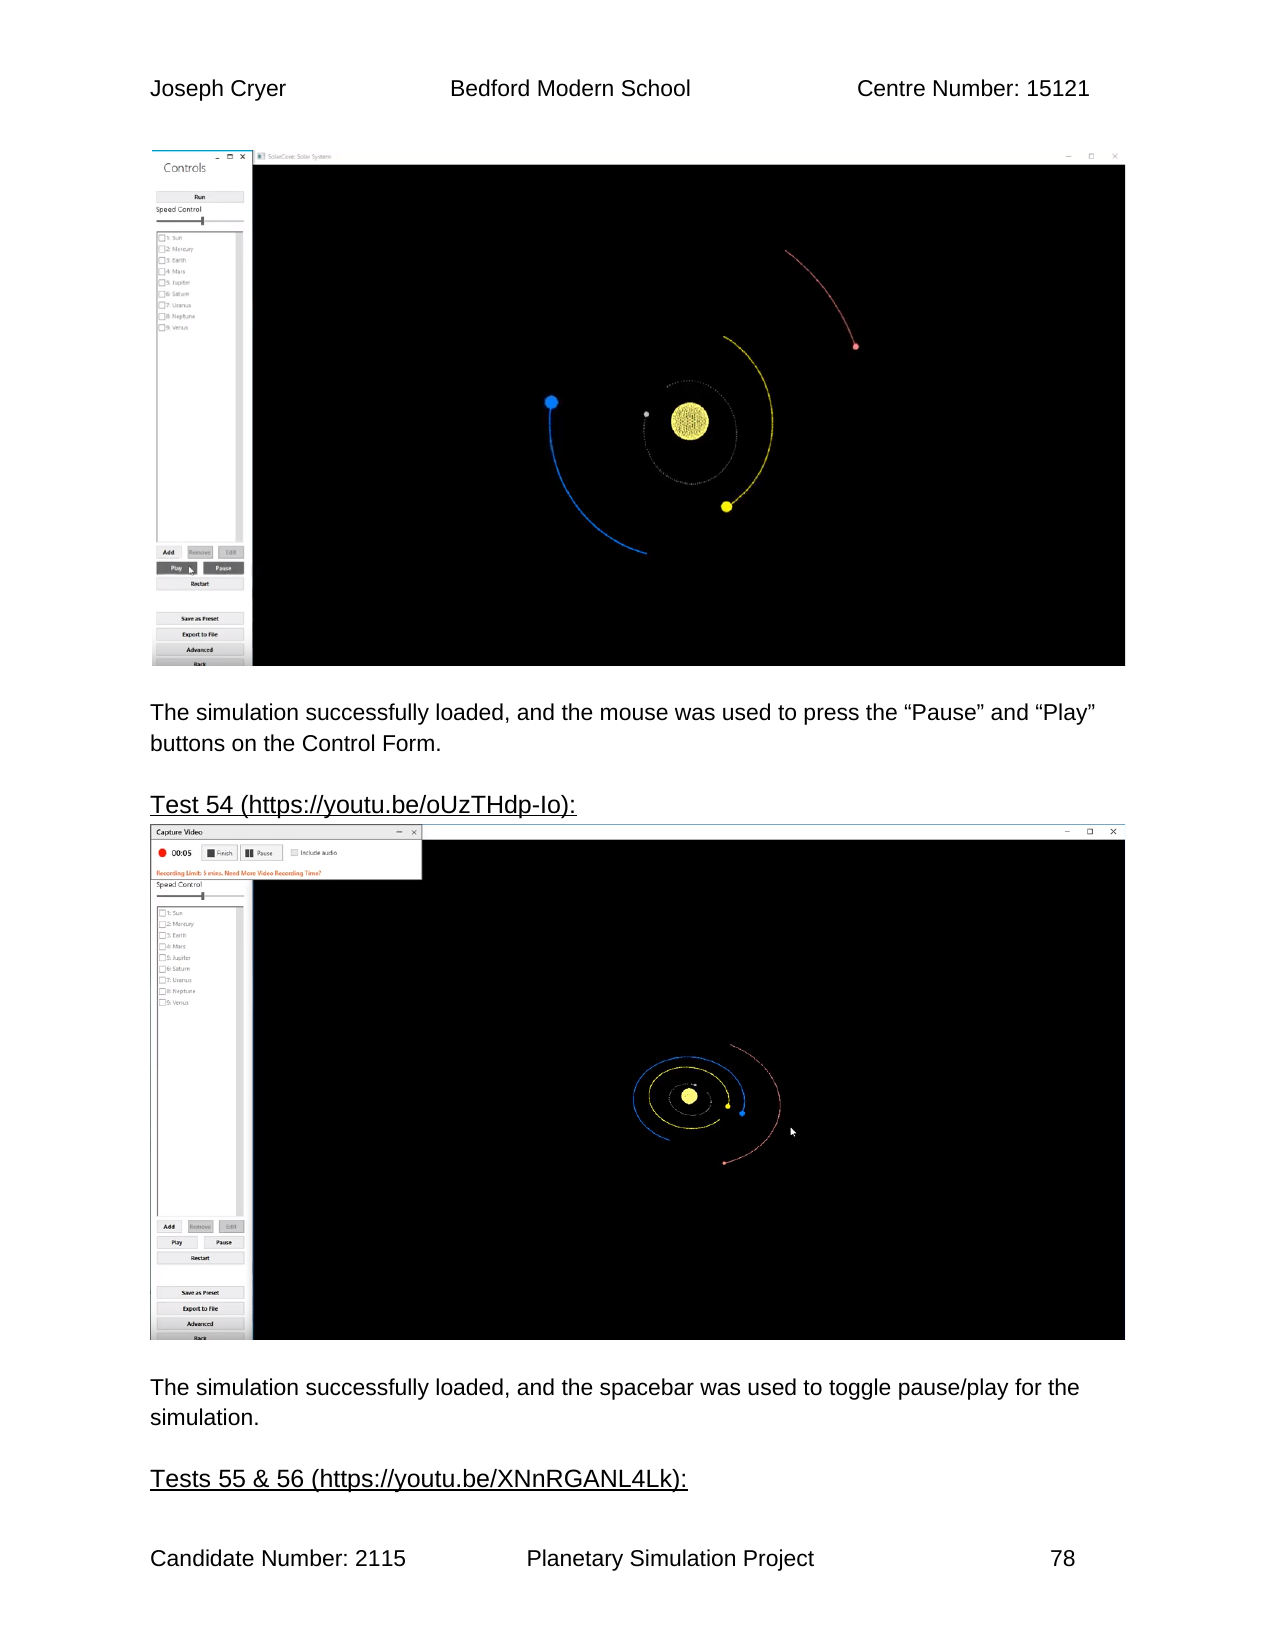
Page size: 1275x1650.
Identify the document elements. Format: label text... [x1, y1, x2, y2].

text The simulation successfully loaded, and the mouse was used to press the “Pause” and “Play” buttons on the Control Form. [150, 699, 1125, 756]
picture [150, 823, 1125, 1340]
text Tests 55 & 56 (https://youtu.be/XNnRGANL4Lk): [150, 1464, 1125, 1493]
picture [150, 150, 1125, 666]
text The simulation successfully loaded, and the spacebar was used to toggle pause/play for the simulation. [150, 1374, 1125, 1430]
text Test 54 (https://youtu.be/oUzTHdp-Io): [150, 790, 1125, 819]
